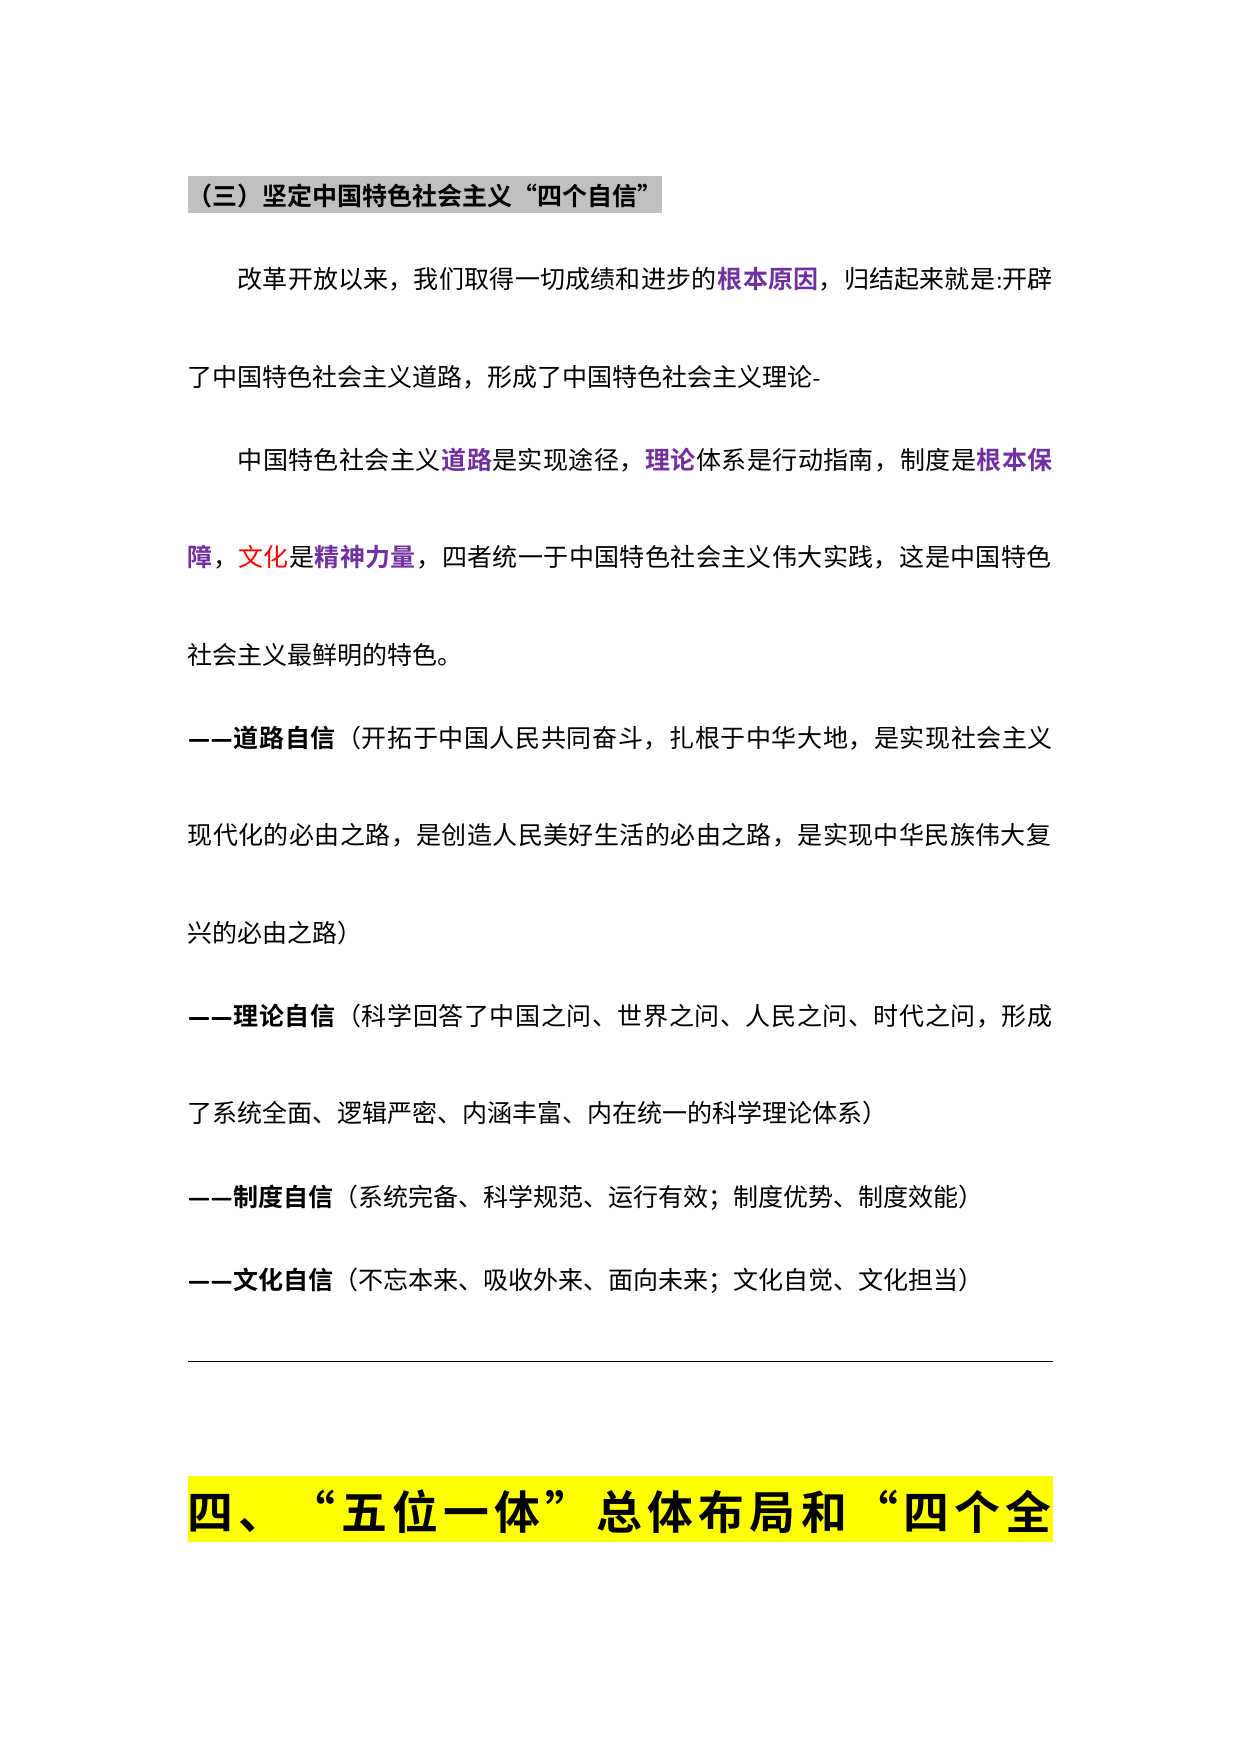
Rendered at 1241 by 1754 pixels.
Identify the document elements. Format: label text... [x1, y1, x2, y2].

text ——理论自信（科学回答了中国之问、世界之问、人民之问、时代之问，形成了系统全面、逻辑严密、内涵丰富、内在统一的科学理论体系） [187, 982, 1053, 1144]
text ——道路自信（开拓于中国人民共同奋斗，扎根于中华大地，是实现社会主义现代化的必由之路，是创造人民美好生活的必由之路，是实现中华民族伟大复兴的必由之路） [187, 704, 1053, 964]
text ——制度自信（系统完备、科学规范、运行有效；制度优势、制度效能） [187, 1163, 1053, 1228]
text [187, 1460, 1053, 1558]
text 中国特色社会主义道路是实现途径，理论体系是行动指南，制度是根本保障，文化是精神力量，四者统一于中国特色社会主义伟大实践，这是中国特色社会主义最鲜明的特色。 [187, 426, 1053, 686]
text ——文化自信（不忘本来、吸收外来、面向未来；文化自觉、文化担当） [187, 1246, 1053, 1311]
text （三）坚定中国特色社会主义“四个自信” [187, 162, 1053, 227]
text 改革开放以来，我们取得一切成绩和进步的根本原因，归结起来就是:开辟了中国特色社会主义道路，形成了中国特色社会主义理论- [187, 245, 1053, 408]
